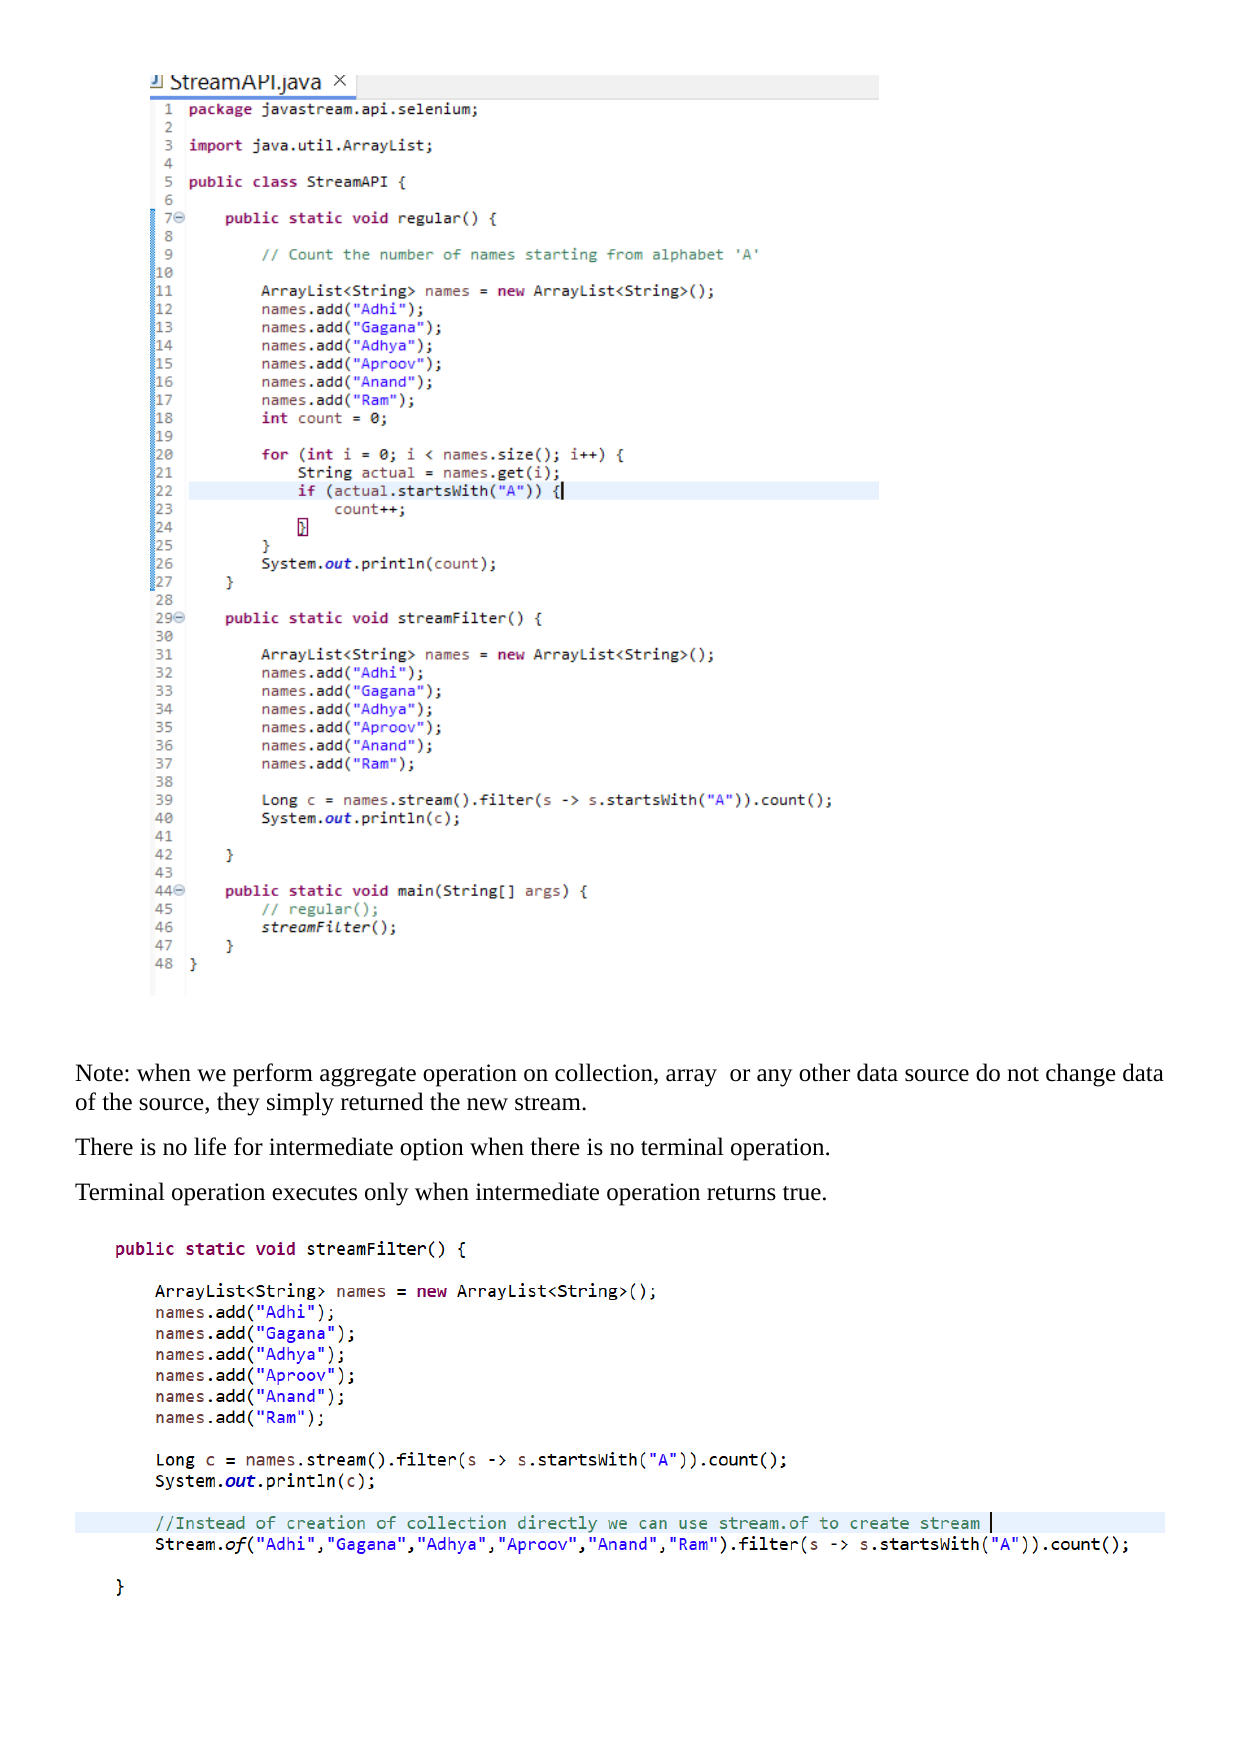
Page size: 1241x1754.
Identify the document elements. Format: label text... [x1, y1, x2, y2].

text There is no life for intermediate option when there is no terminal operation. [75, 1132, 1165, 1161]
text Note: when we perform aggregate operation on collection, array or any other data source do not change data of the source, they simply returned the new stream. [75, 1058, 1165, 1115]
text Terminal operation executes only when intermediate operation returns true. [75, 1177, 1165, 1206]
